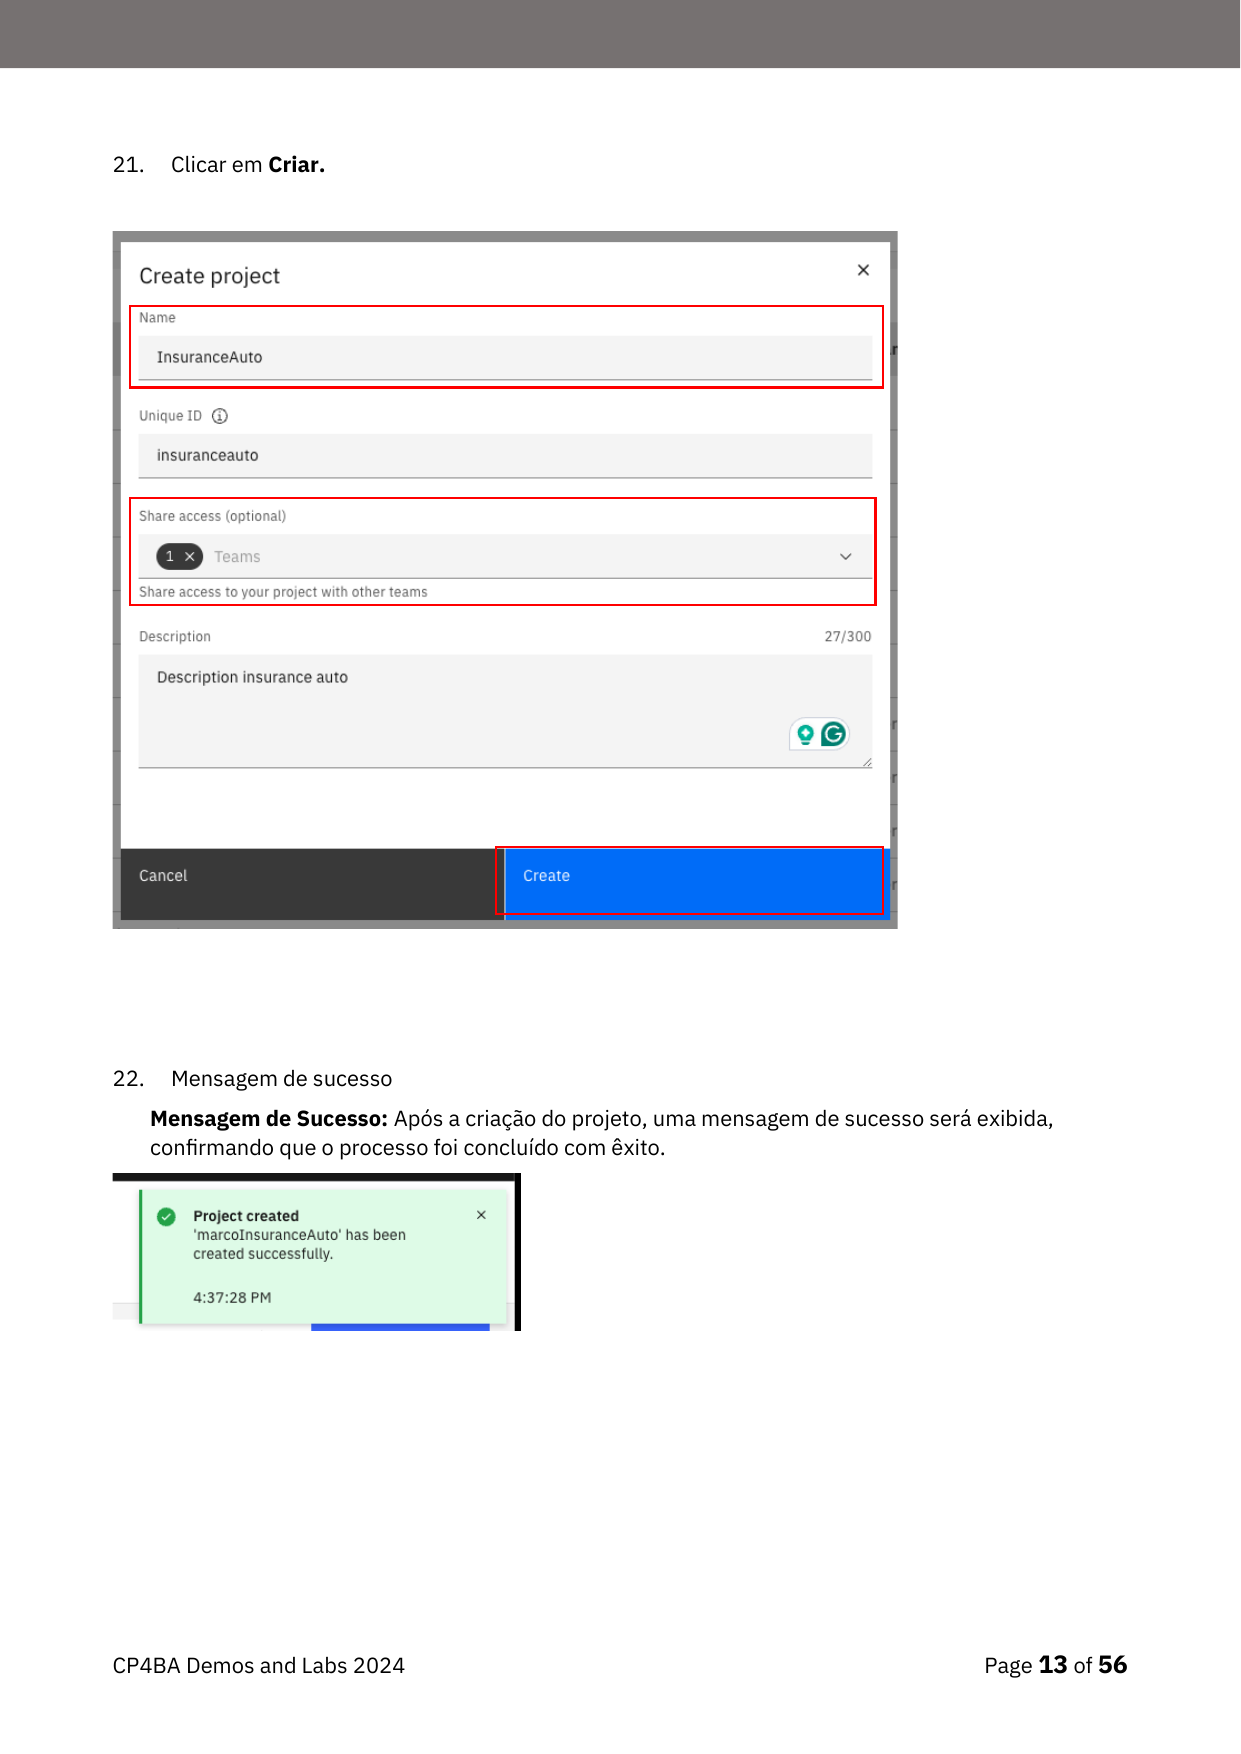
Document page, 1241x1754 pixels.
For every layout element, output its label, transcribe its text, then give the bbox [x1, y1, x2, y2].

list Mensagem de Sucesso: Após a criação do projeto, uma mensagem de sucesso será exibida, confirmando que o processo foi concluído com êxito. [150, 1104, 1128, 1161]
picture [112, 231, 898, 929]
list Mensagem de sucesso [112, 1063, 1128, 1092]
picture [112, 1173, 521, 1331]
list Clicar em Criar. [112, 150, 1128, 178]
